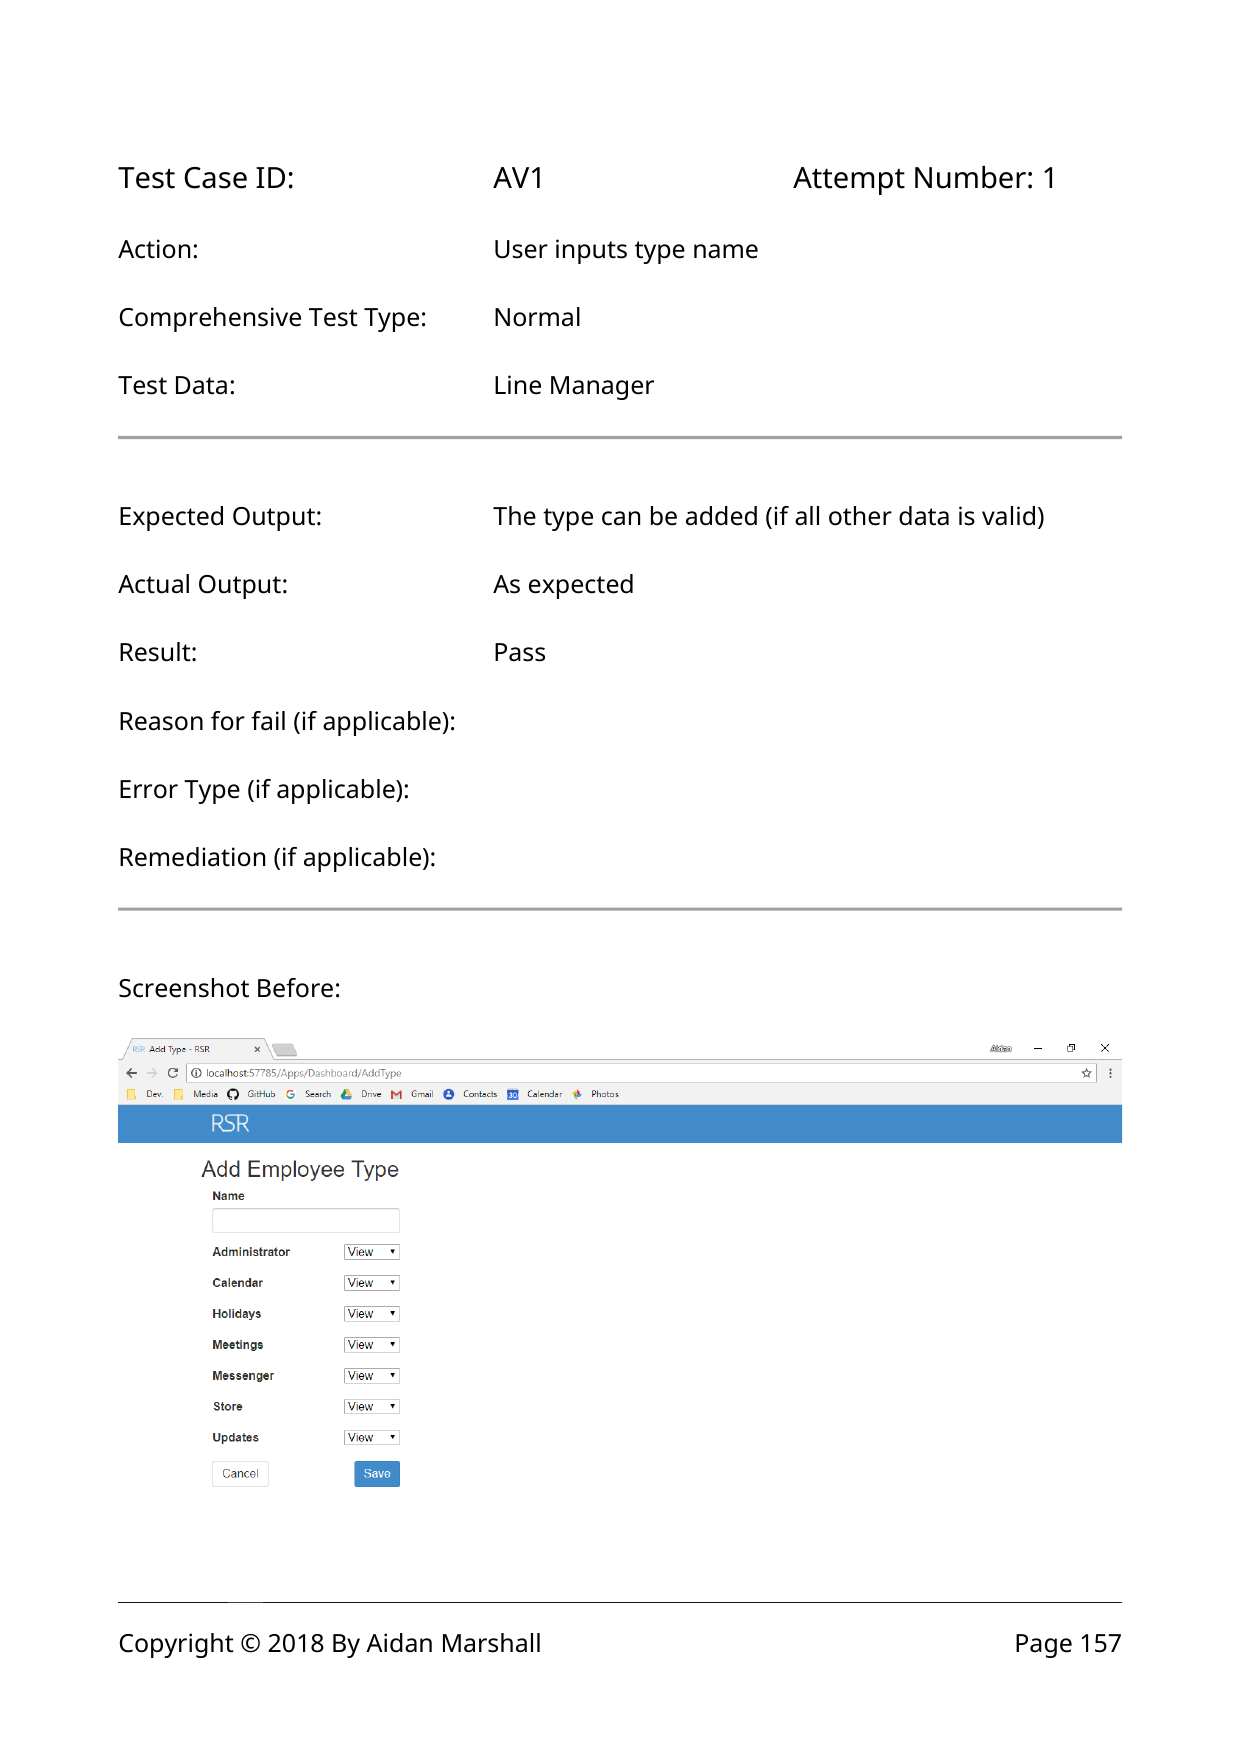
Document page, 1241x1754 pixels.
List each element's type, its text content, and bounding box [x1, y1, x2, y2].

text Actual Output: As expected [118, 567, 1122, 601]
text Expected Output: The type can be added (if all other data is valid) [118, 499, 1122, 533]
text Remediation (if applicable): [118, 839, 1122, 873]
picture [118, 1038, 1123, 1603]
text Screenshot Before: [118, 970, 1122, 1004]
text Comprehensive Test Type: Normal [118, 300, 1122, 334]
text Test Data: Line Manager [118, 368, 1122, 402]
text Action: User inputs type name [118, 232, 1122, 266]
text Reason for fail (if applicable): [118, 703, 1122, 737]
text Error Type (if applicable): [118, 771, 1122, 805]
text Result: Pass [118, 635, 1122, 669]
text Test Case ID: AV1 Attempt Number: 1 [118, 158, 1122, 197]
